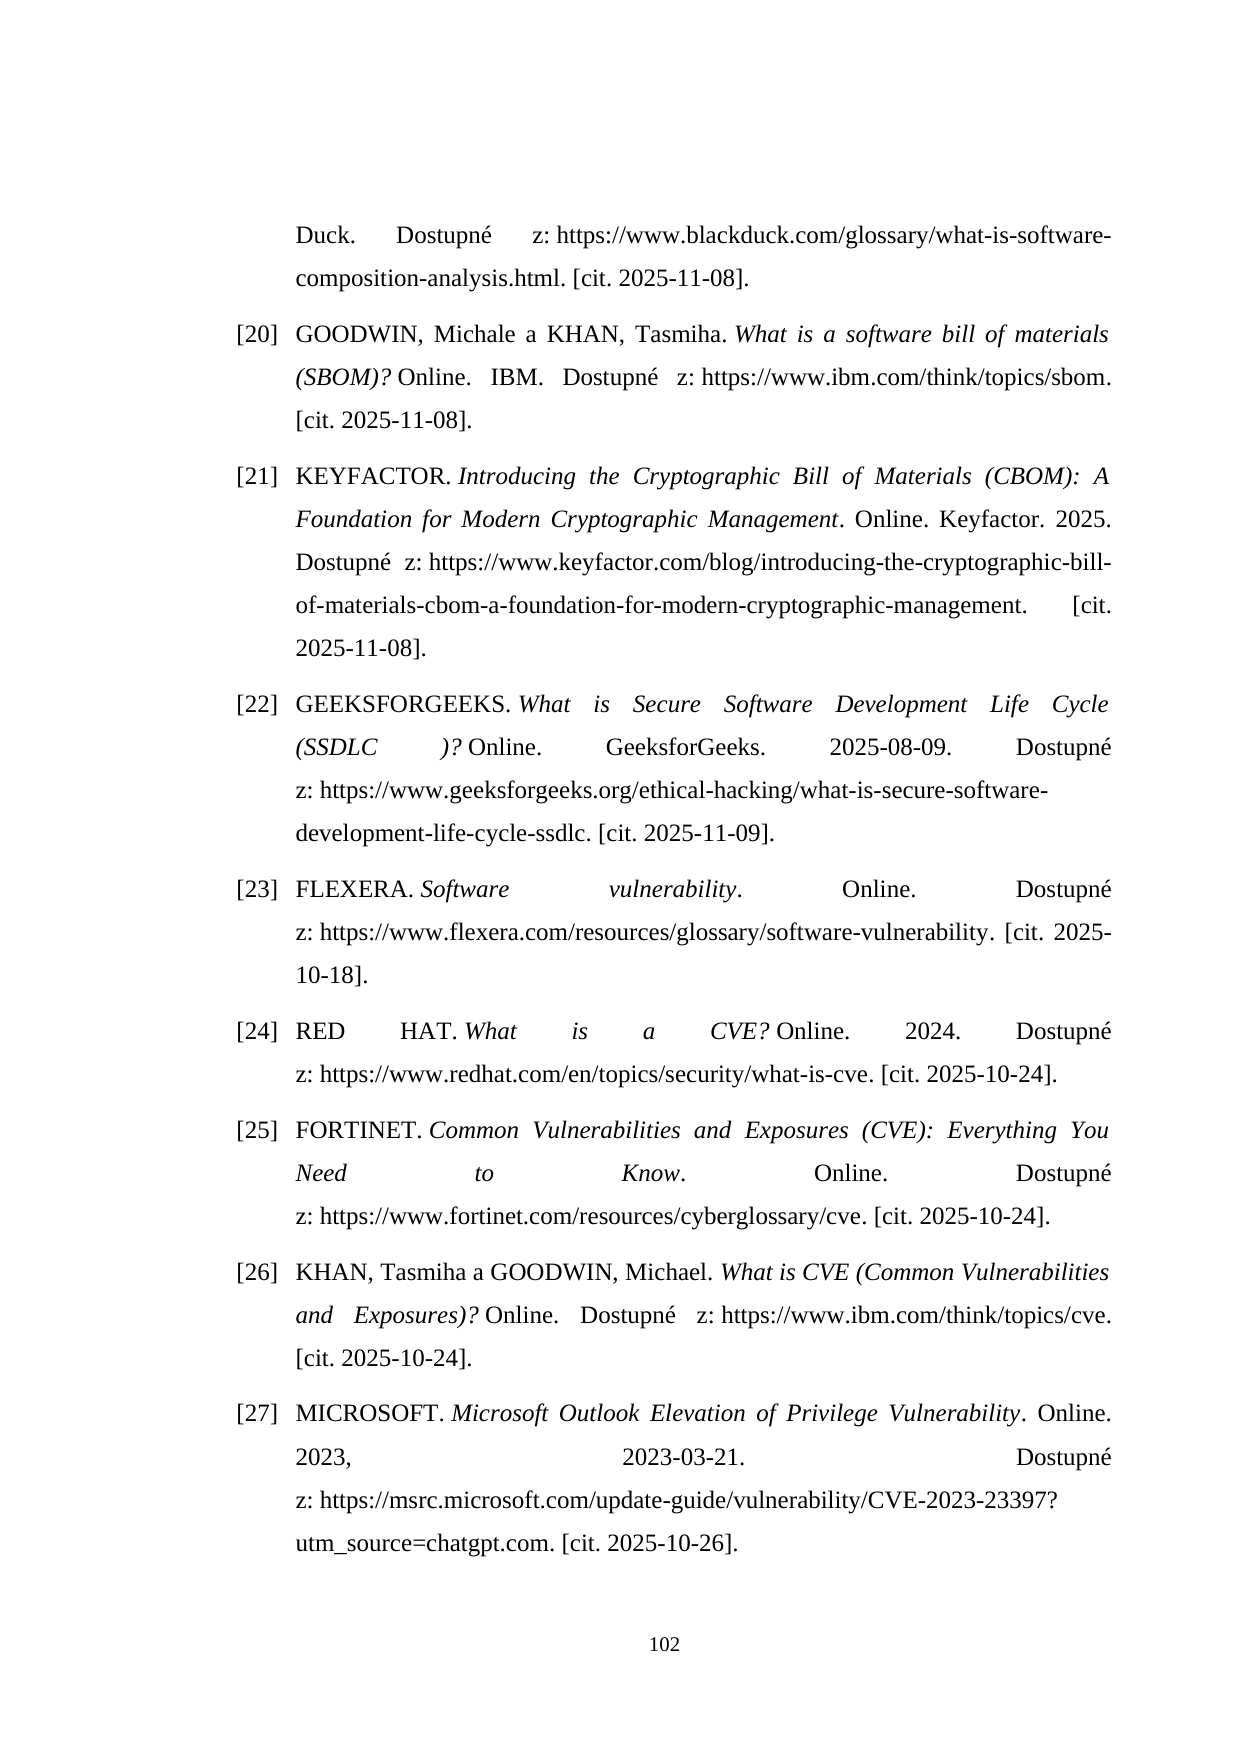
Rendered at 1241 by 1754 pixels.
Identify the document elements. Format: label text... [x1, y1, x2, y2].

text KEYFACTOR. Introducing the Cryptographic Bill of Materials (CBOM): A Foundation for Modern Cryptographic Management. Online. Keyfactor. 2025. Dostupné z: https://www.keyfactor.com/blog/introducing-the-cryptographic-bill-of-materials-cbom-a-foundation-for-modern-cryptographic-management. [cit. 2025-11-08]. [236, 461, 1112, 662]
text KHAN, Tasmiha a GOODWIN, Michael. What is CVE (Common Vulnerabilities and Exposures)? Online. Dostupné z: https://www.ibm.com/think/topics/cve. [cit. 2025-10-24]. [236, 1257, 1112, 1372]
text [236, 220, 1112, 292]
text FORTINET. Common Vulnerabilities and Exposures (CVE): Everything You Need to Know. Online. Dostupné z: https://www.fortinet.com/resources/cyberglossary/cve. [cit. 2025-10-24]. [236, 1115, 1112, 1230]
text GOODWIN, Michale a KHAN, Tasmiha. What is a software bill of materials (SBOM)? Online. IBM. Dostupné z: https://www.ibm.com/think/topics/sbom. [cit. 2025-11-08]. [236, 319, 1112, 434]
text MICROSOFT. Microsoft Outlook Elevation of Privilege Vulnerability. Online. 2023, 2023-03-21. Dostupné z: https://msrc.microsoft.com/update-guide/vulnerability/CVE-2023-23397?utm_source=chatgpt.com. [cit. 2025-10-26]. [236, 1398, 1112, 1557]
text GEEKSFORGEEKS. What is Secure Software Development Life Cycle (SSDLC )? Online. GeeksforGeeks. 2025-08-09. Dostupné z: https://www.geeksforgeeks.org/ethical-hacking/what-is-secure-software-development-life-cycle-ssdlc. [cit. 2025-11-09]. [236, 689, 1112, 847]
text FLEXERA. Software vulnerability. Online. Dostupné z: https://www.flexera.com/resources/glossary/software-vulnerability. [cit. 2025-10-18]. [236, 874, 1112, 989]
text RED HAT. What is a CVE? Online. 2024. Dostupné z: https://www.redhat.com/en/topics/security/what-is-cve. [cit. 2025-10-24]. [236, 1016, 1112, 1088]
